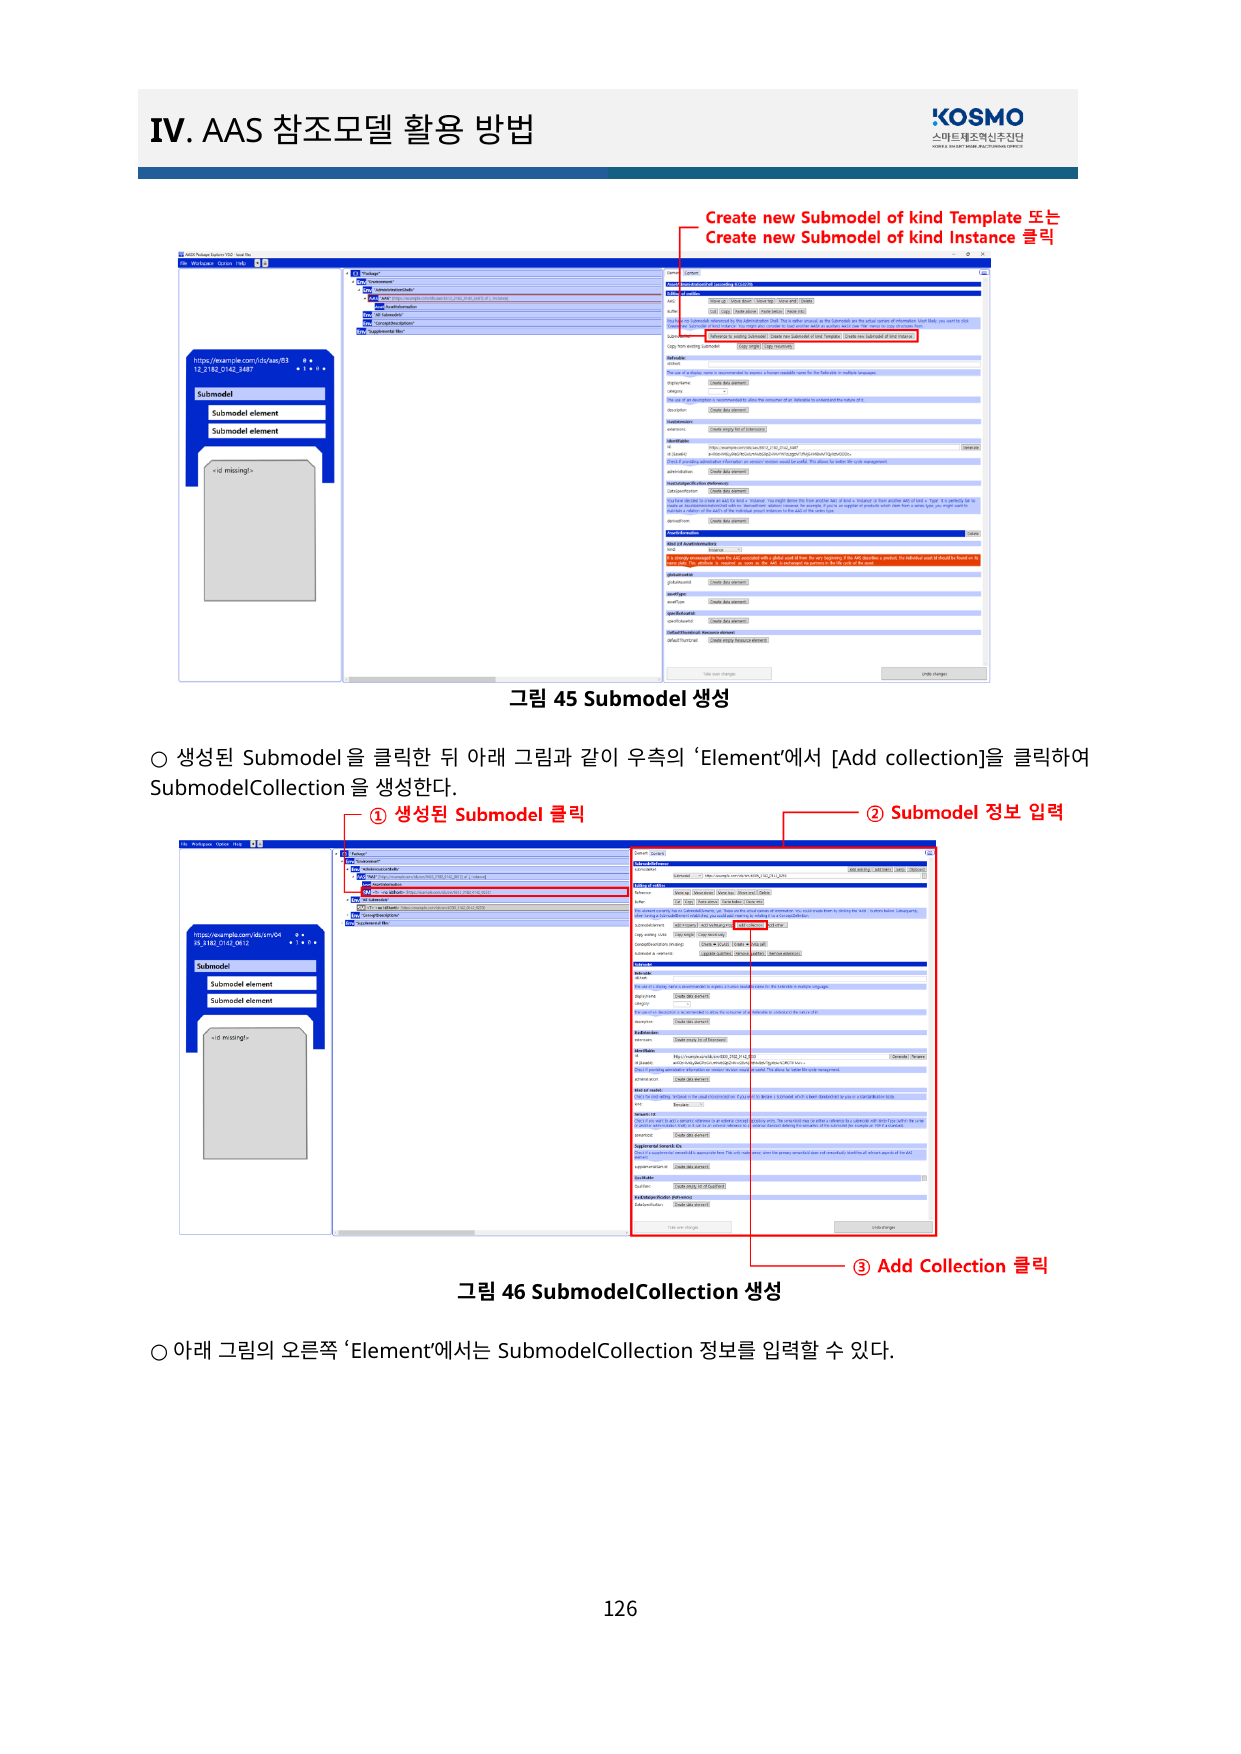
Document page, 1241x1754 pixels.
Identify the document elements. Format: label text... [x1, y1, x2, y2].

text ○ 생성된 Submodel을 클릭한 뒤 아래 그림과 같이 우측의 ‘Element’에서 [Add collection]을 클릭하여 SubmodelCollection을 생성한다. [150, 741, 1090, 802]
picture [932, 108, 1024, 148]
text ○ 아래 그림의 오른쪽 ‘Element’에서는 SubmodelCollection 정보를 입력할 수 있다. [150, 1334, 1090, 1364]
picture [177, 207, 1064, 683]
picture [177, 801, 1064, 1276]
